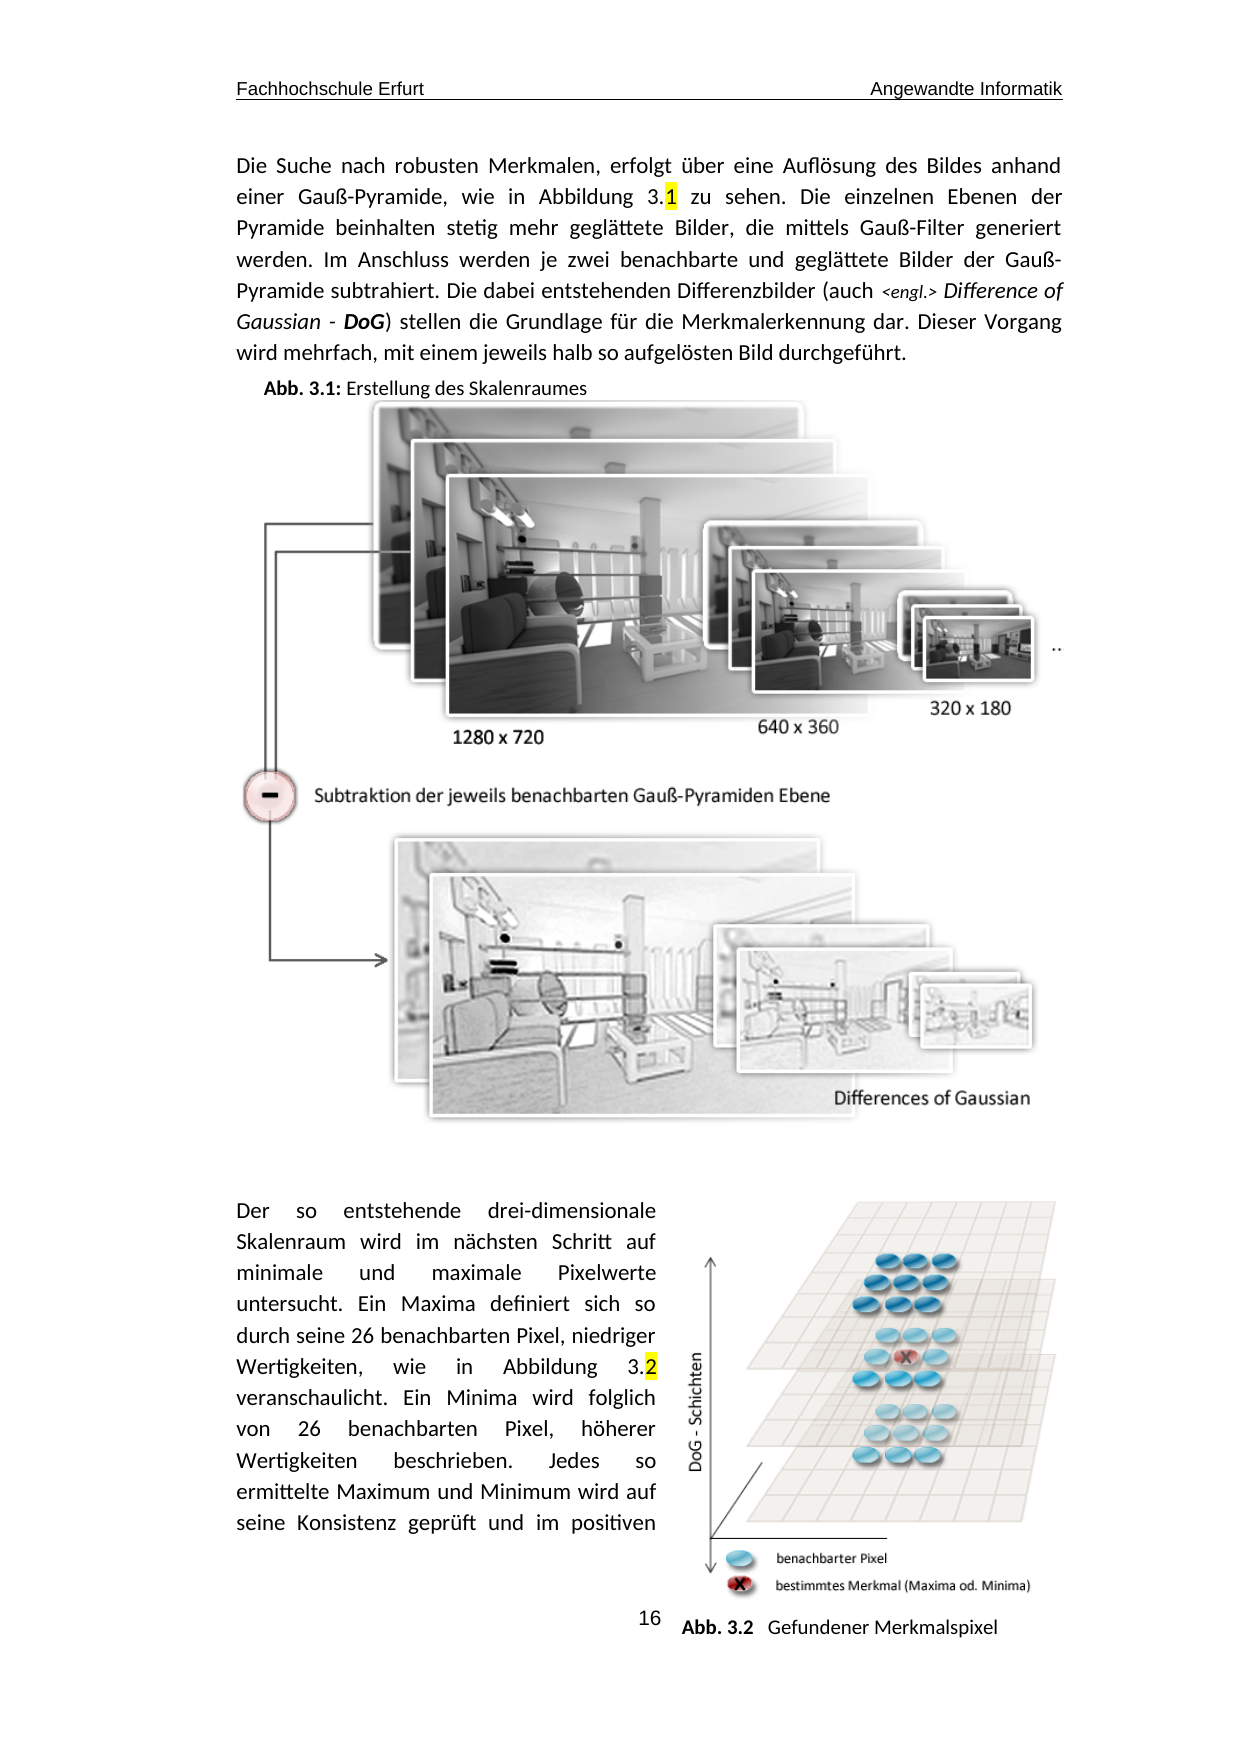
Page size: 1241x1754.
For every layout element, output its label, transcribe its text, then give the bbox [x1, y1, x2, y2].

picture [241, 375, 1064, 1138]
picture [674, 1192, 1069, 1604]
text Die Suche nach robusten Merkmalen, erfolgt über eine Auflösung des Bildes anhand einer Gauß-Pyramide, wie in Abbildung 3.1 zu sehen. Die einzelnen Ebenen der Pyramide beinhalten stetig mehr geglättete Bilder, die mittels Gauß-Filter generiert werden. Im Anschluss werden je zwei benachbarte und geglättete Bilder der Gauß-Pyramide subtrahiert. Die dabei entstehenden Differenzbilder (auch <engl.> Difference of Gaussian - DoG) stellen die Grundlage für die Merkmalerkennung dar. Dieser Vorgang wird mehrfach, mit einem jeweils halb so aufgelösten Bild durchgeführt. [236, 148, 1063, 366]
